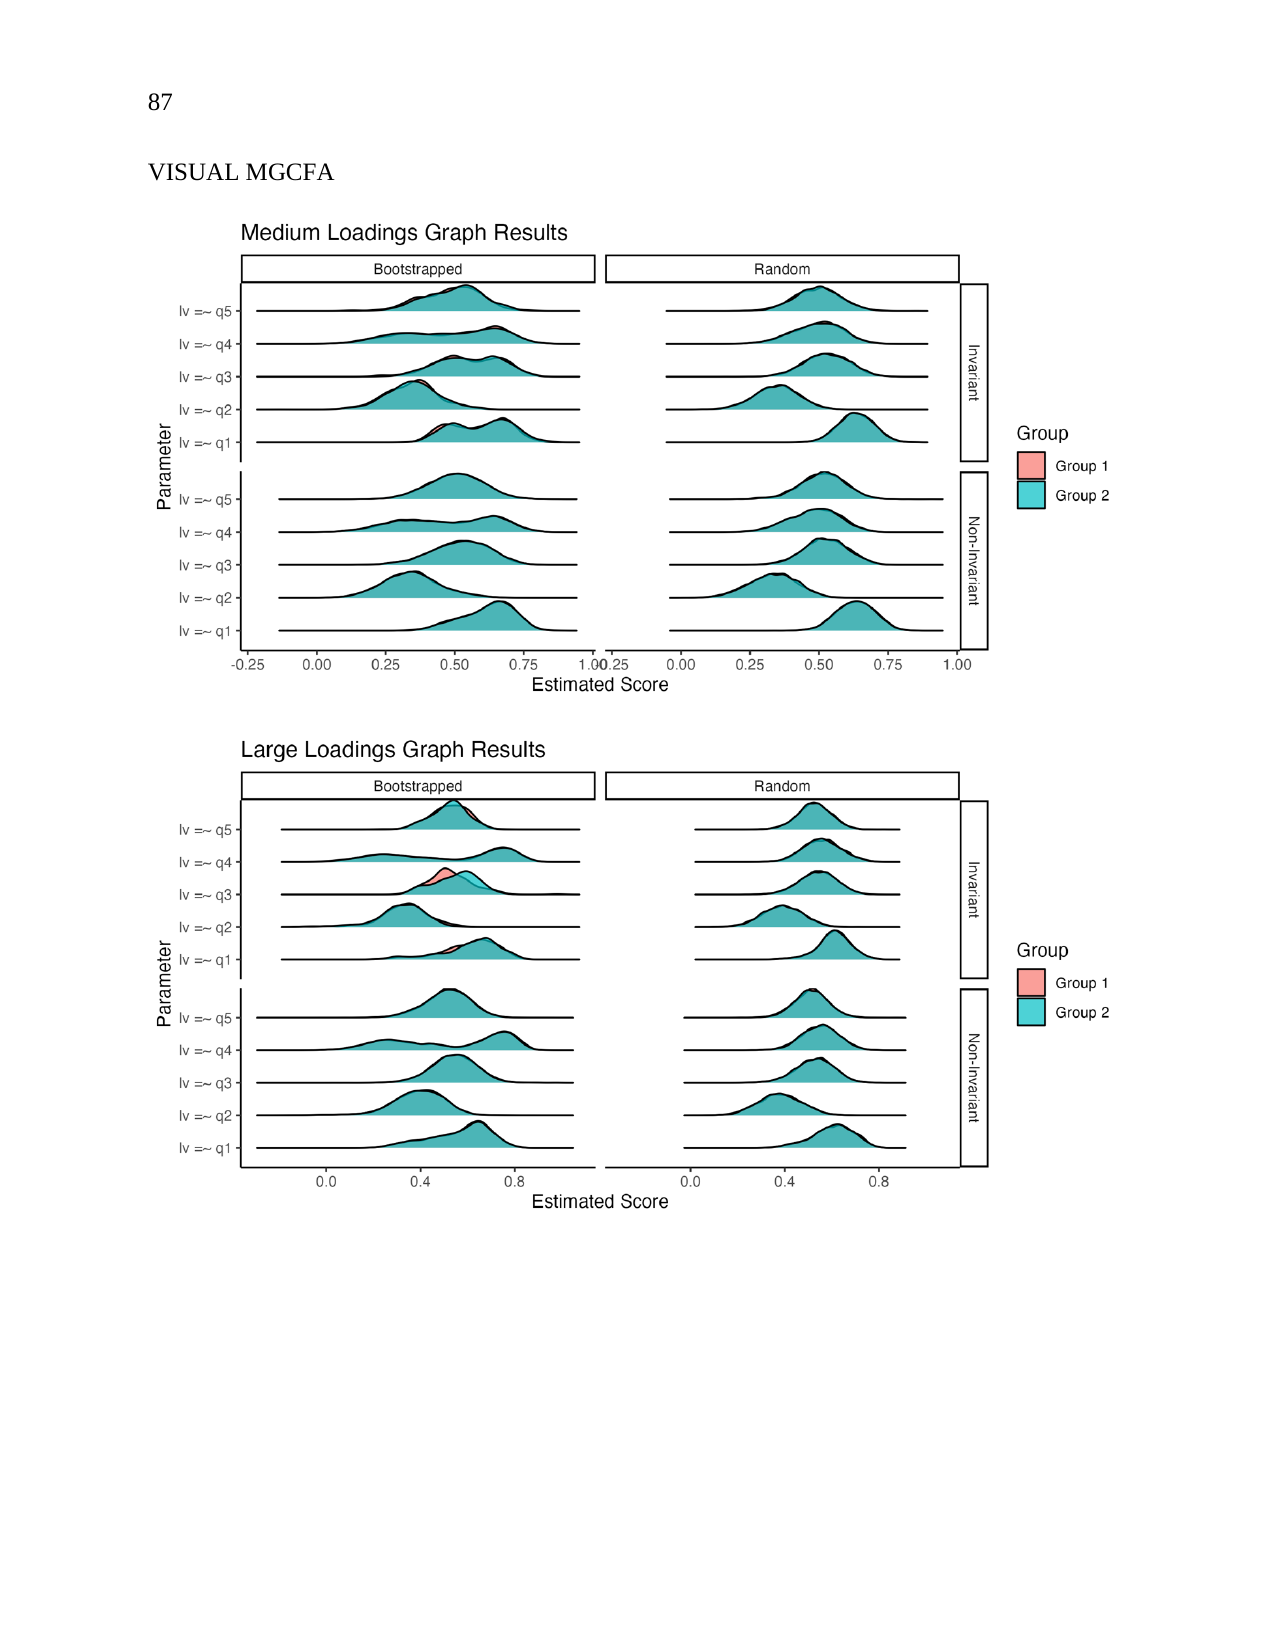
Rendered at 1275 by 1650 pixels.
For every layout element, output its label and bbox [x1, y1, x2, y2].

picture [147, 215, 1128, 704]
picture [147, 731, 1128, 1221]
